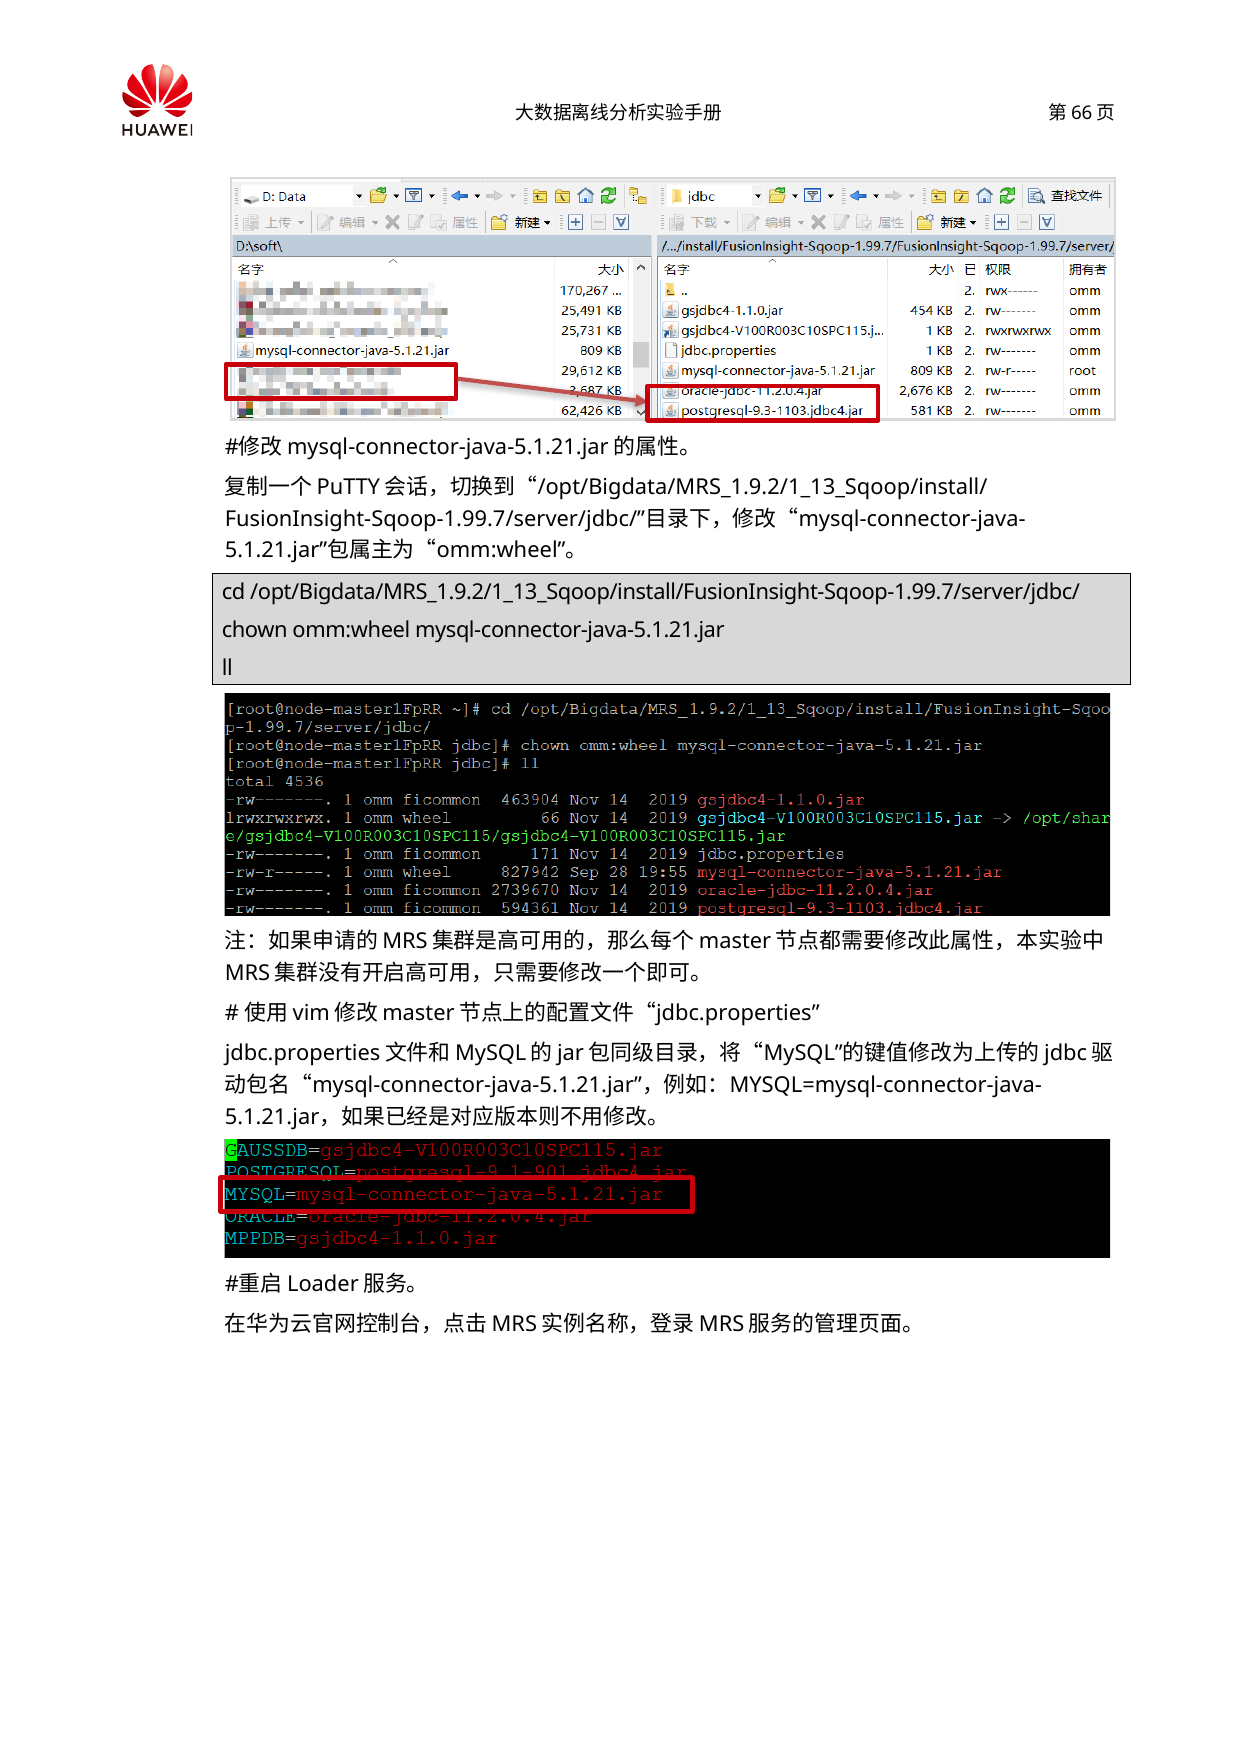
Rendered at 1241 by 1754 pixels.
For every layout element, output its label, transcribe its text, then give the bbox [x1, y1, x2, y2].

text cd /opt/Bigdata/MRS_1.9.2/1_13_Sqoop/install/FusionInsight-Sqoop-1.99.7/server/jdbc/ [213, 574, 1130, 606]
text #修改mysql-connector-java-5.1.21.jar的属性。 [224, 429, 1122, 461]
picture [122, 64, 193, 136]
text #重启Loader服务。 [224, 1266, 1122, 1297]
text # 使用vim修改master节点上的配置文件“jdbc.properties” [224, 995, 1122, 1027]
picture [224, 1139, 1111, 1258]
picture [232, 367, 454, 396]
text 在华为云官网控制台，点击MRS实例名称，登录MRS服务的管理页面。 [224, 1306, 1122, 1337]
text chown omm:wheel mysql-connector-java-5.1.21.jar [213, 611, 1130, 644]
text 注：如果申请的MRS集群是高可用的，那么每个master节点都需要修改此属性，本实验中MRS集群没有开启高可用，只需要修改一个即可。 [224, 923, 1122, 987]
text jdbc.properties文件和MySQL的jar包同级目录，将“MySQL”的键值修改为上传的jdbc驱动包名“mysql-connector-java-5.1.21.jar”，例如：MYSQL=mysql-connector-java-5.1.21.jar，如果已经是对应版本则不用修改。 [224, 1035, 1122, 1131]
text 复制一个PuTTY会话，切换到“/opt/Bigdata/MRS_1.9.2/1_13_Sqoop/install/FusionInsight-Sqoop-1.99.7/server/jdbc/”目录下，修改“mysql-connector-java-5.1.21.jar”包属主为“omm:wheel”。 [224, 469, 1122, 564]
picture [224, 1180, 690, 1209]
picture [232, 179, 1114, 418]
picture [232, 382, 645, 418]
text ll [213, 649, 1130, 684]
picture [224, 693, 1111, 916]
picture [650, 388, 876, 418]
